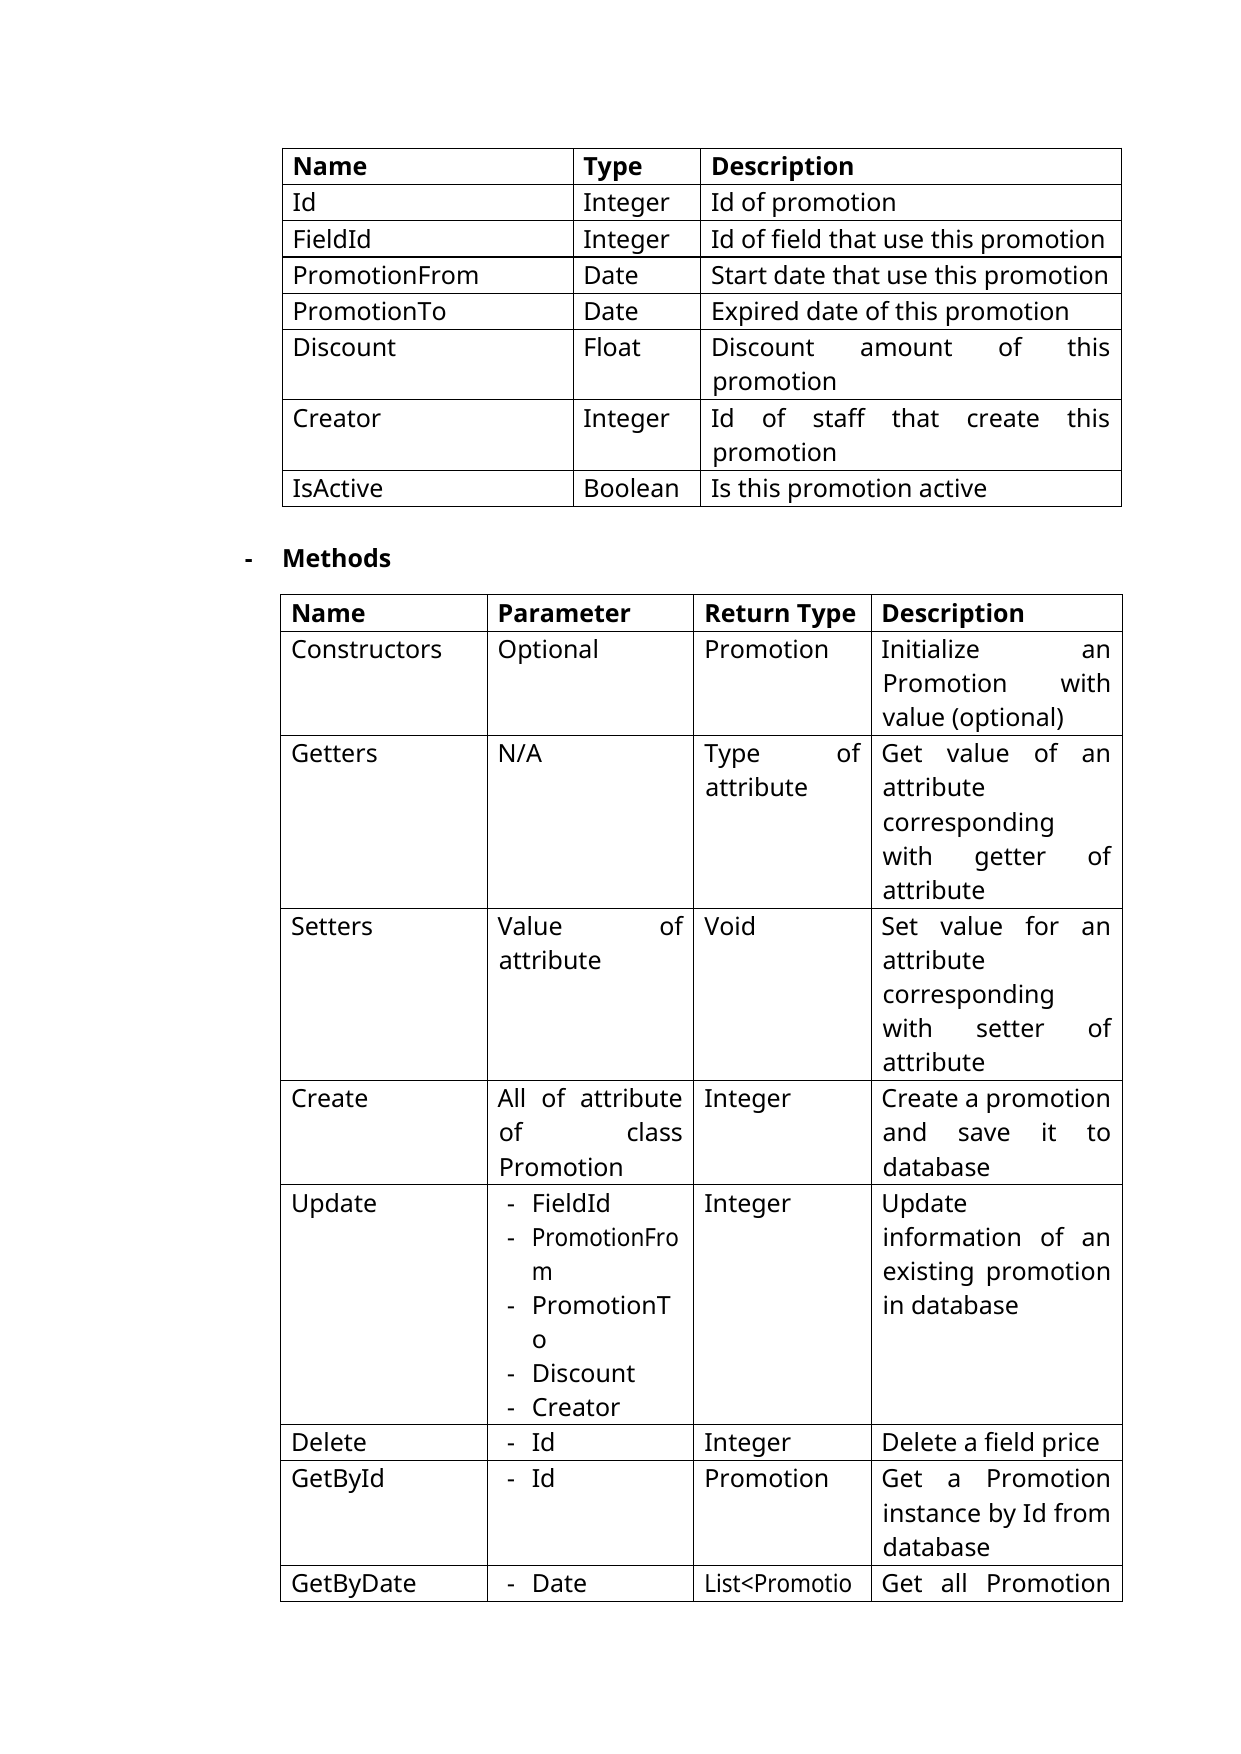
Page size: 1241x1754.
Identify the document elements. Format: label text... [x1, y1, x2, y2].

table_cell Create a promotion and save it to database [872, 1081, 1122, 1184]
table_cell Integer [694, 1185, 871, 1424]
table_cell GetByDate [281, 1566, 487, 1601]
table_cell Set value for an attribute corresponding with setter of attribute [872, 909, 1122, 1080]
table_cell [872, 1566, 1122, 1601]
table_header Type [574, 149, 700, 184]
table_cell Boolean [574, 471, 700, 506]
table_header Return Type [694, 595, 871, 631]
table_cell Integer [694, 1081, 871, 1184]
table_header Parameter [488, 595, 693, 631]
table_cell PromotionFrom [283, 258, 573, 293]
table_cell Type of attribute [694, 736, 871, 907]
table_cell Id [488, 1461, 693, 1564]
table_cell Void [694, 909, 871, 1080]
table_header Name [281, 595, 487, 631]
table_cell Delete a field price [872, 1425, 1122, 1460]
table_cell Get value of an attribute corresponding with getter of attribute [872, 736, 1122, 907]
table_cell Setters [281, 909, 487, 1080]
table_cell Id of staff that create this promotion [701, 400, 1121, 469]
table_cell Create [281, 1081, 487, 1184]
table_header Name [283, 149, 573, 184]
table_cell Id [283, 185, 573, 220]
table_cell List<Promotion> [694, 1566, 871, 1601]
table_cell Discount amount of this promotion [701, 330, 1121, 399]
table_cell N/A [488, 736, 693, 907]
table_cell Value of attribute [488, 909, 693, 1080]
table_cell PromotionTo [283, 294, 573, 329]
table_cell Expired date of this promotion [701, 294, 1121, 329]
table_cell Constructors [281, 632, 487, 735]
table_cell Id of field that use this promotion [701, 221, 1121, 256]
table_cell Is this promotion active [701, 471, 1121, 506]
table_cell Get a Promotion instance by Id from database [872, 1461, 1122, 1564]
table_cell Date [574, 258, 700, 293]
table_cell Discount [283, 330, 573, 399]
table_cell Getters [281, 736, 487, 907]
table_cell Promotion [694, 632, 871, 735]
table_cell Optional [488, 632, 693, 735]
table_header Description [872, 595, 1122, 631]
table_cell Date [574, 294, 700, 329]
table_cell Promotion [694, 1461, 871, 1564]
table_cell Update [281, 1185, 487, 1424]
list Methods [244, 541, 1122, 575]
table_cell All of attribute of class Promotion [488, 1081, 693, 1184]
table_cell Date [488, 1566, 693, 1601]
table_cell Start date that use this promotion [701, 258, 1121, 293]
table_header Description [701, 149, 1121, 184]
table_cell Creator [283, 400, 573, 469]
table_cell Integer [574, 400, 700, 469]
table_cell Integer [574, 185, 700, 220]
table_cell Id [488, 1425, 693, 1460]
table_cell Update information of an existing promotion in database [872, 1185, 1122, 1424]
table_cell FieldId PromotionFrom PromotionTo Discount Creator [488, 1185, 693, 1424]
table_cell Integer [574, 221, 700, 256]
table_cell FieldId [283, 221, 573, 256]
table_cell GetById [281, 1461, 487, 1564]
table_cell Delete [281, 1425, 487, 1460]
table_cell Id of promotion [701, 185, 1121, 220]
table_cell Integer [694, 1425, 871, 1460]
table_cell IsActive [283, 471, 573, 506]
table_cell Initialize an Promotion with value (optional) [872, 632, 1122, 735]
table_cell Float [574, 330, 700, 399]
